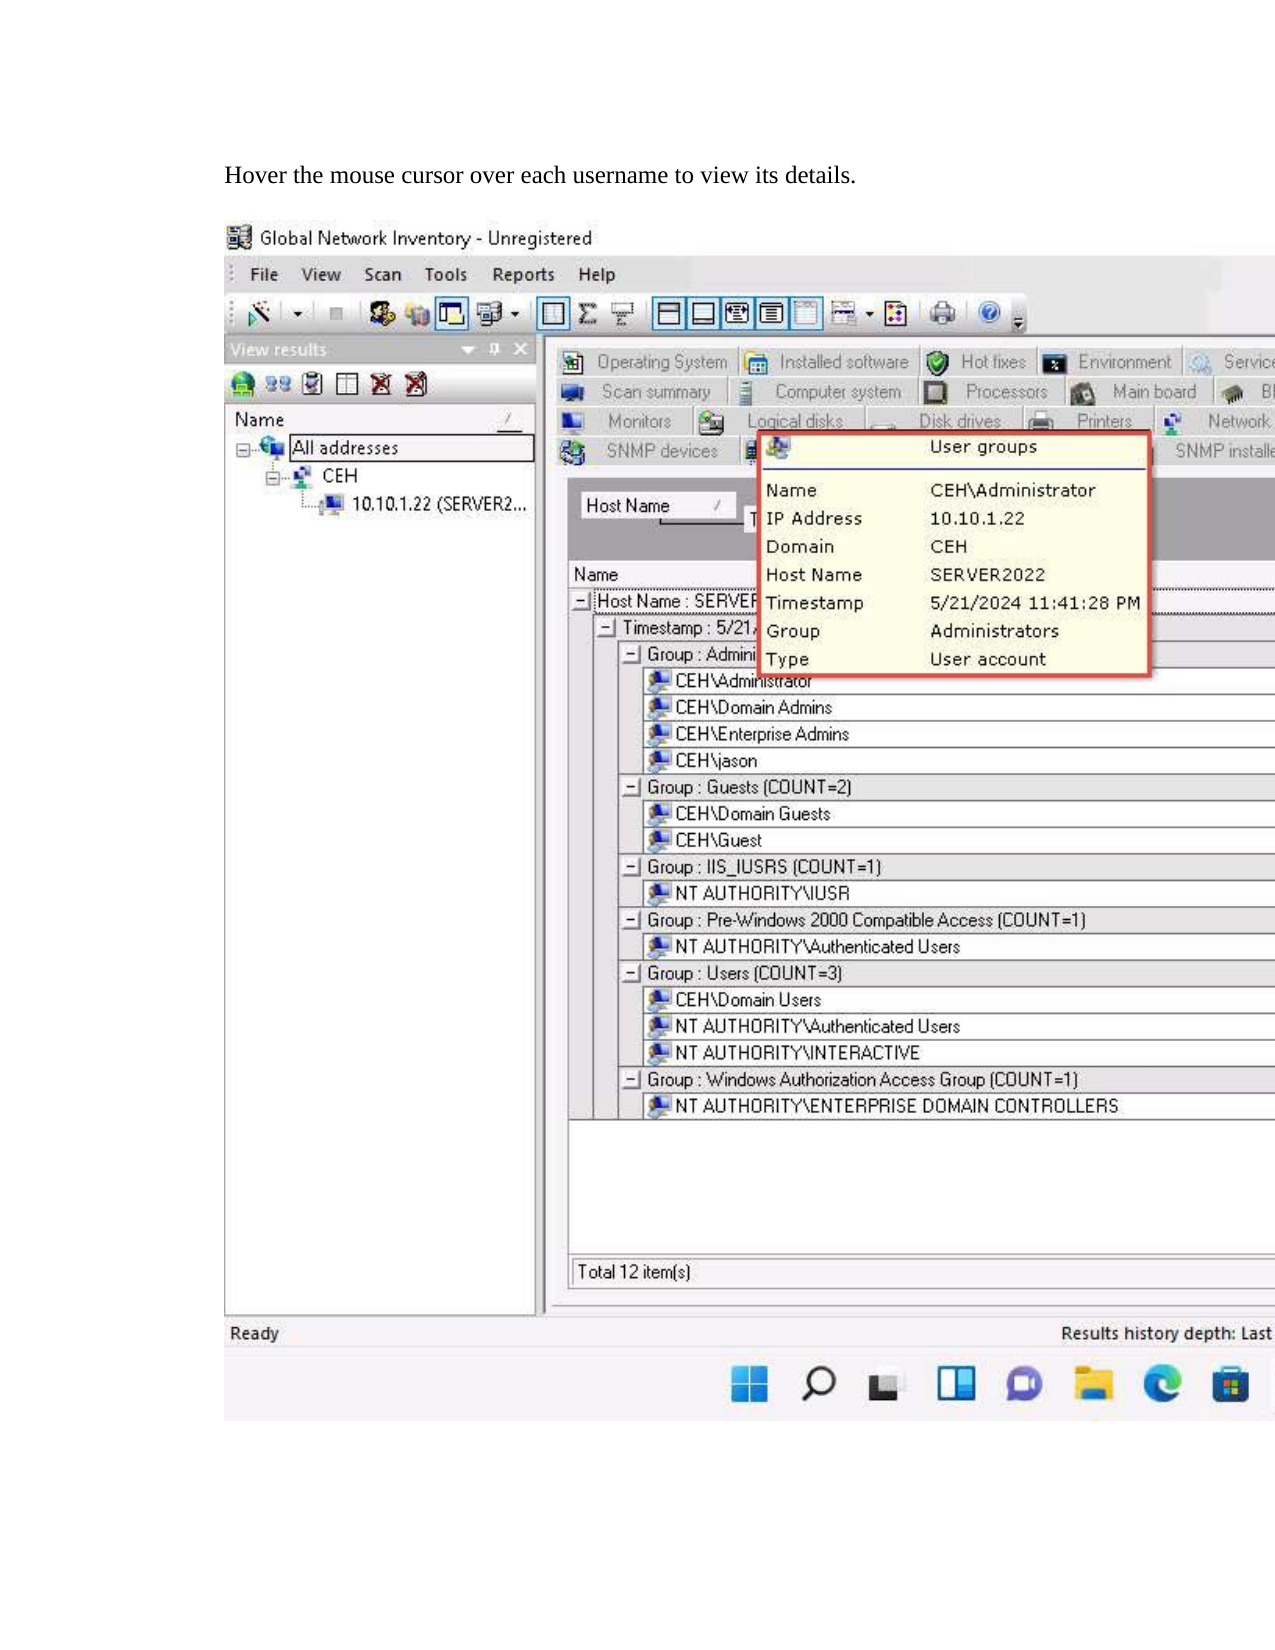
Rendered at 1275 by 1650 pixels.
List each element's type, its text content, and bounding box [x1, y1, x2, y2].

picture [224, 220, 1275, 1421]
text Hover the mouse cursor over each username to view its details. [224, 150, 1094, 189]
